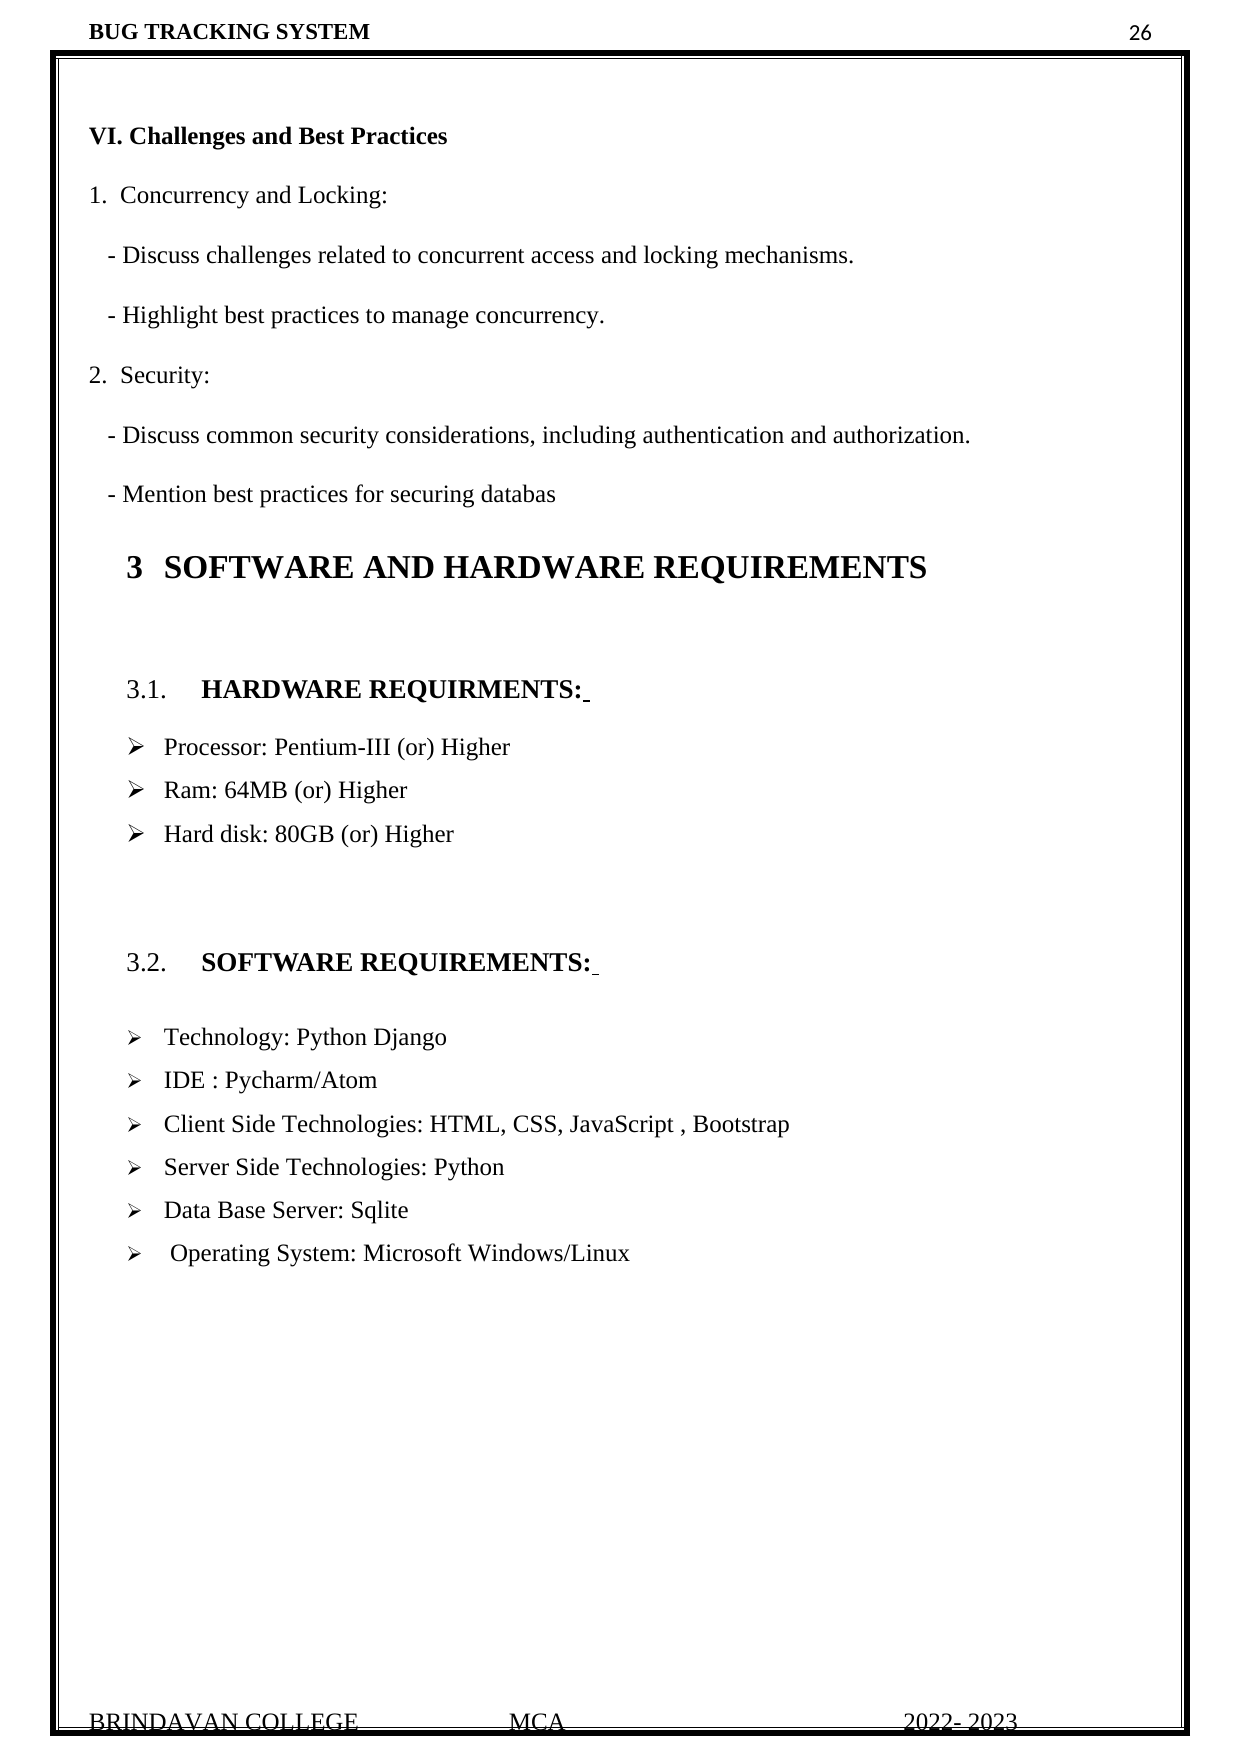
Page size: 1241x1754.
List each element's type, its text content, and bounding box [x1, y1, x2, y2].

text 2. Security: [89, 360, 1152, 389]
text - Discuss challenges related to concurrent access and locking mechanisms. [89, 240, 1152, 269]
list Client Side Technologies: HTML, CSS, JavaScript , Bootstrap [126, 1109, 1152, 1137]
text - Highlight best practices to manage concurrency. [89, 300, 1152, 329]
text - Discuss common security considerations, including authentication and authorization. [89, 420, 1152, 448]
list Operating System: Microsoft Windows/Linux [126, 1238, 1152, 1267]
subtitle HARDWARE REQUIRMENTS: [126, 673, 1152, 704]
list Technology: Python Django [126, 1022, 1152, 1051]
list IDE : Pycharm/Atom [126, 1066, 1152, 1094]
list Data Base Server: Sqlite [126, 1195, 1152, 1224]
text VI. Challenges and Best Practices [89, 121, 1152, 149]
text 1. Concurrency and Locking: [89, 181, 1152, 209]
list Ram: 64MB (or) Higher [126, 776, 1152, 804]
list Processor: Pentium-III (or) Higher [126, 732, 1081, 761]
subtitle SOFTWARE AND HARDWARE REQUIREMENTS [126, 548, 1152, 586]
list Hard disk: 80GB (or) Higher [126, 819, 1152, 847]
subtitle SOFTWARE REQUIREMENTS: [126, 947, 1152, 978]
list Server Side Technologies: Python [126, 1152, 1152, 1181]
text - Mention best practices for securing databas [89, 479, 1152, 508]
